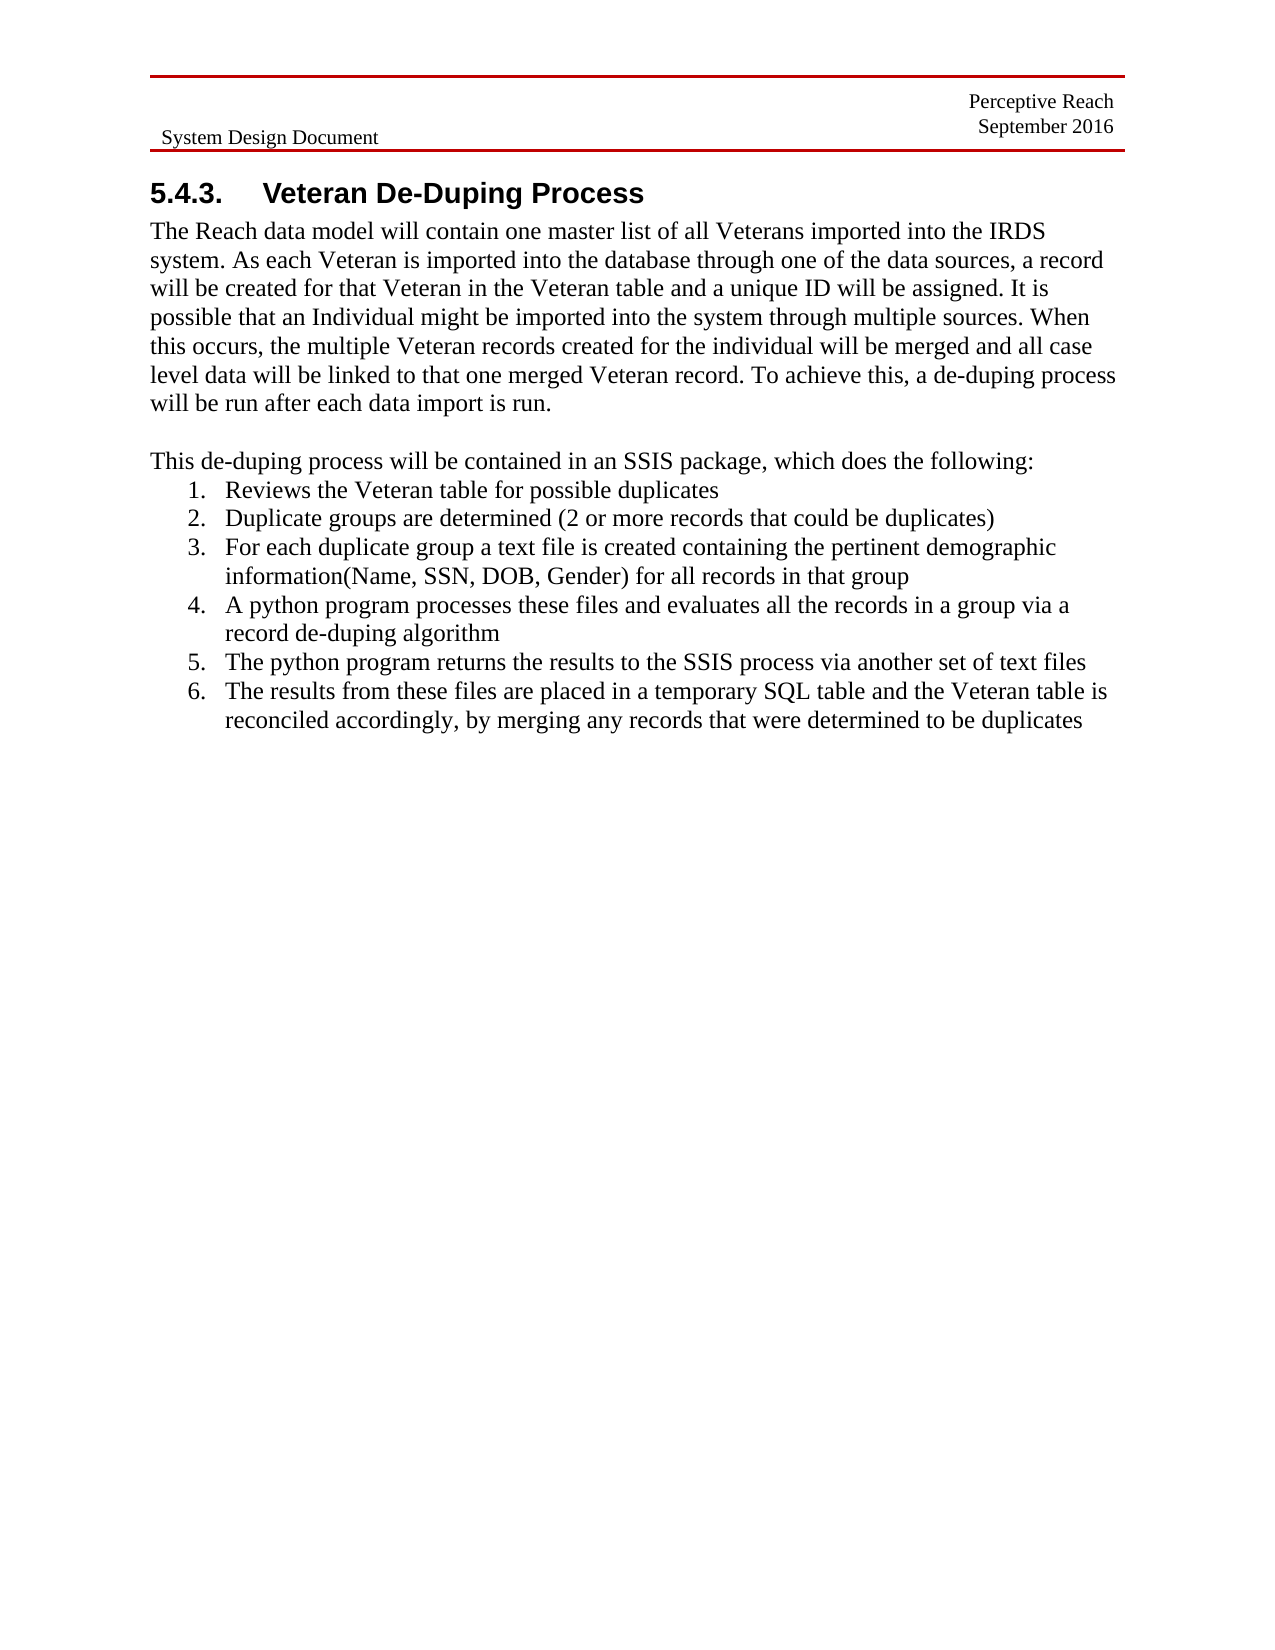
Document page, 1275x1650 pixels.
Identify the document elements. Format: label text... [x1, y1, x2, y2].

list For each duplicate group a text file is created containing the pertinent demographic information(Name, SSN, DOB, Gender) for all records in that group [187, 532, 1125, 590]
list The results from these files are placed in a temporary SQL table and the Veteran table is reconciled accordingly, by merging any records that were determined to be duplicates [187, 676, 1125, 733]
list Duplicate groups are determined (2 or more records that could be duplicates) [187, 503, 1125, 532]
list The python program returns the results to the SSIS process via another set of text files [187, 647, 1125, 676]
list Reviews the Veteran table for possible duplicates [187, 475, 1125, 503]
text This de-duping process will be contained in an SSIS package, which does the following: [150, 446, 1125, 475]
subtitle Veteran De-Duping Process [150, 176, 1125, 210]
text The Reach data model will contain one master list of all Veterans imported into the IRDS system. As each Veteran is imported into the database through one of the data sources, a record will be created for that Veteran in the Veteran table and a unique ID will be assigned. It is possible that an Individual might be imported into the system through multiple sources. When this occurs, the multiple Veteran records created for the individual will be merged and all case level data will be linked to that one merged Veteran record. To achieve this, a de-duping process will be run after each data import is run. [150, 216, 1125, 417]
list A python program processes these files and evaluates all the records in a group via a record de-duping algorithm [187, 590, 1125, 647]
